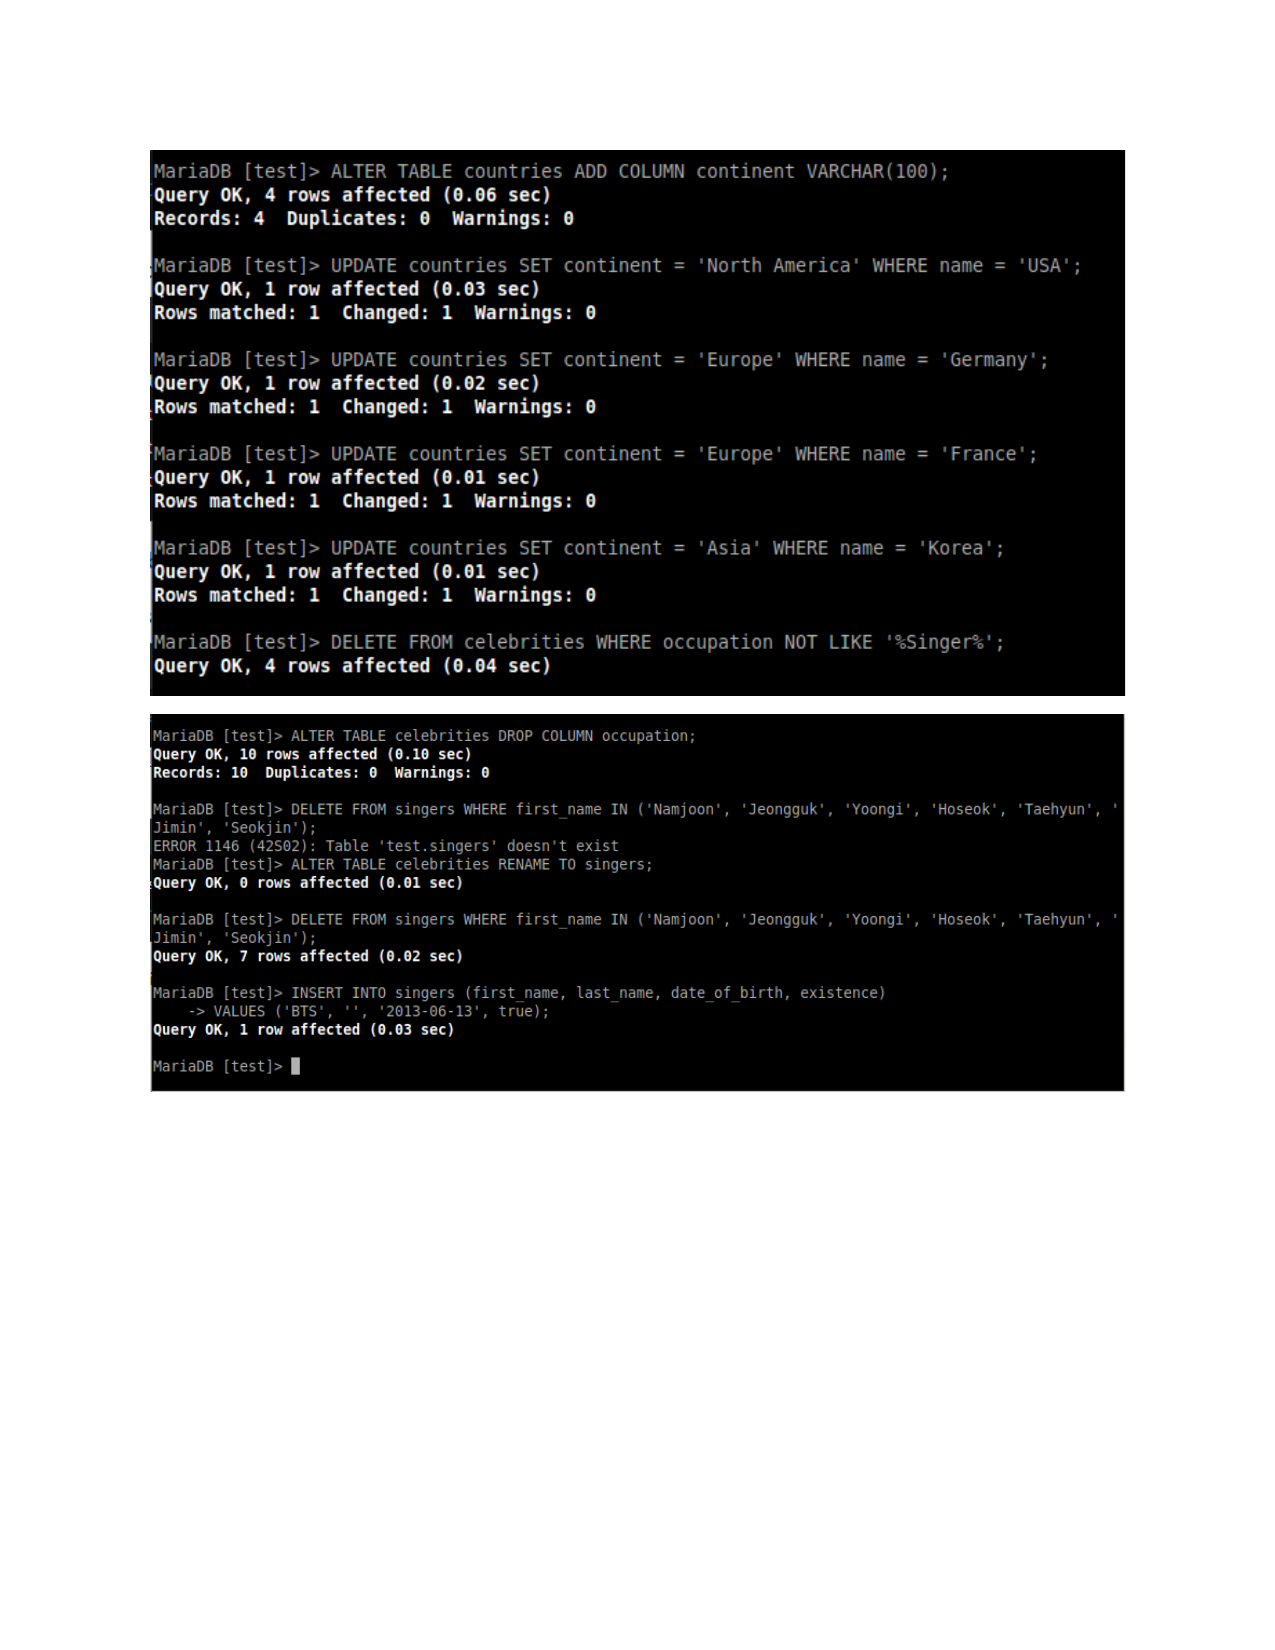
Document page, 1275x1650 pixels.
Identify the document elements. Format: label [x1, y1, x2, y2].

picture [150, 714, 1125, 1092]
picture [150, 150, 1125, 696]
